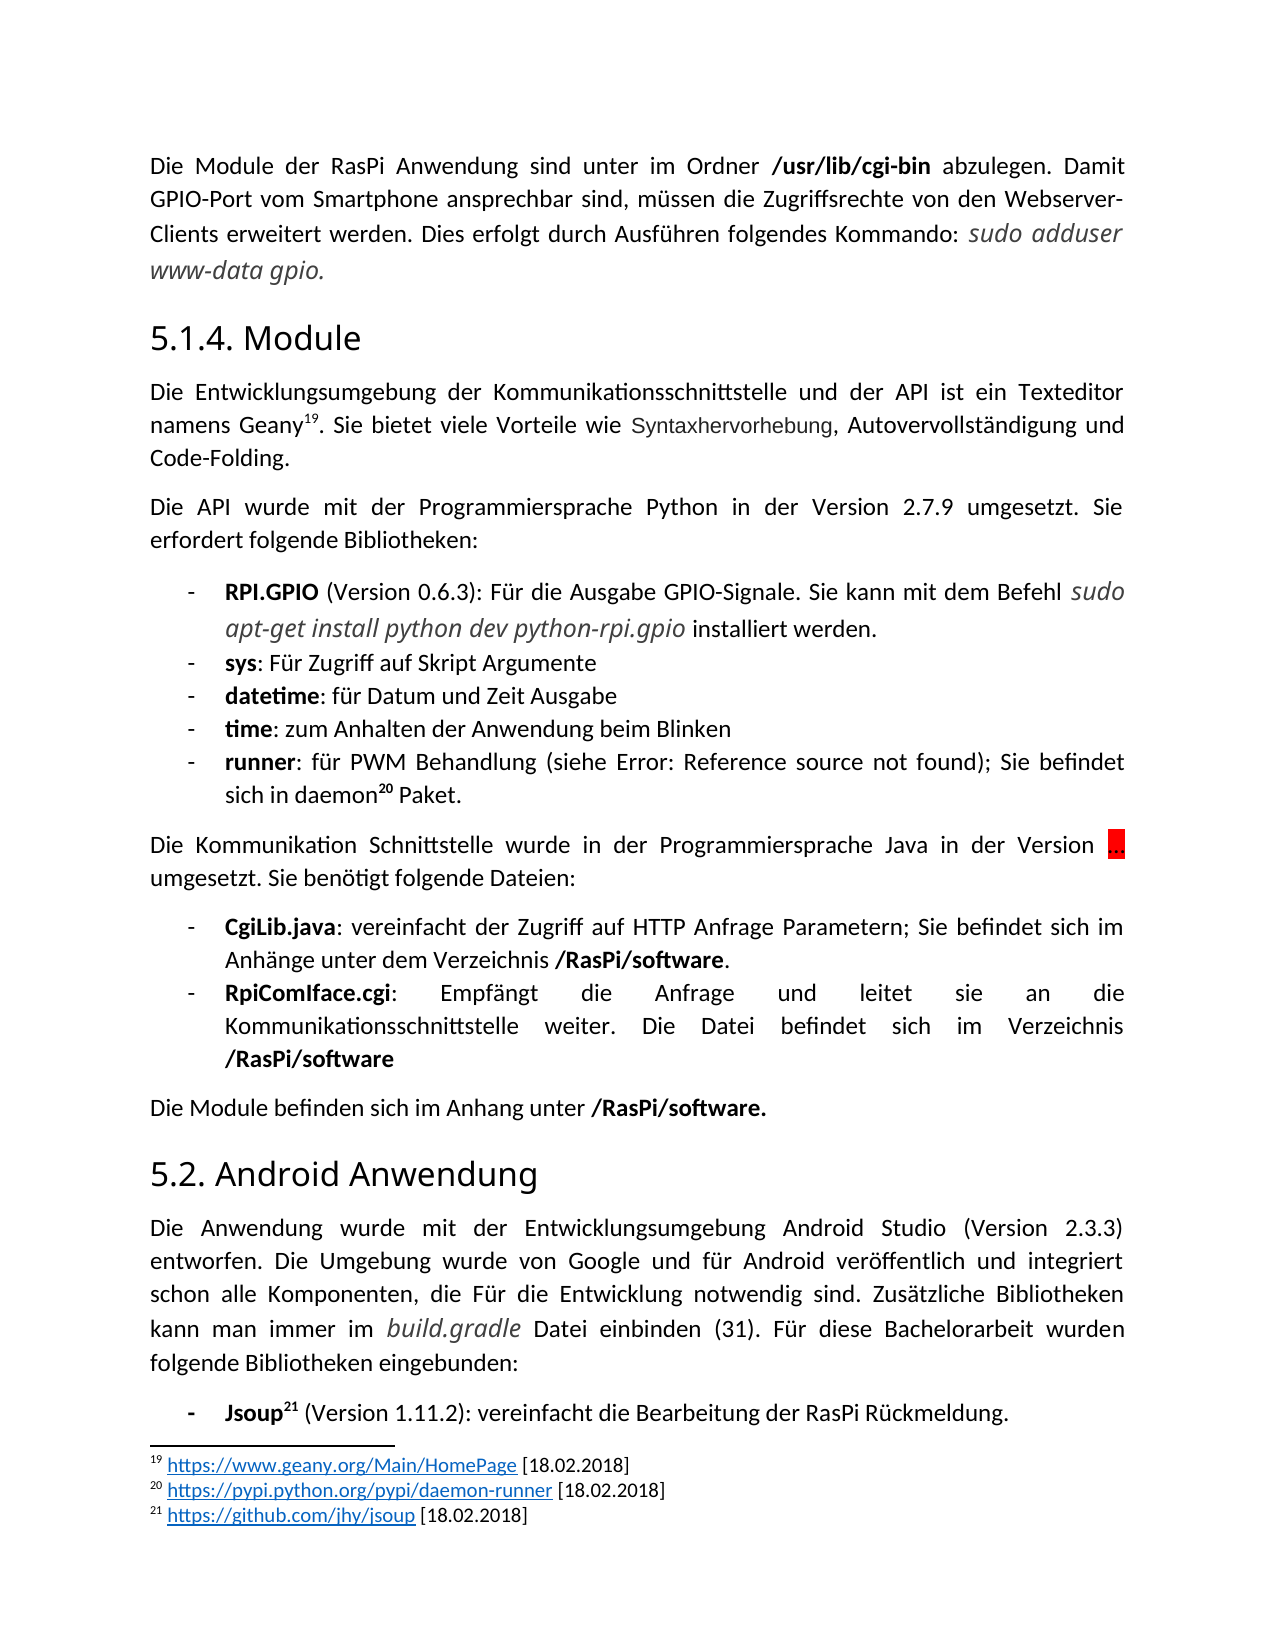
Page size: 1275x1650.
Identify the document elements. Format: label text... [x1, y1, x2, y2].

text Die Module der RasPi Anwendung sind unter im Ordner /usr/lib/cgi-bin abzulegen. Damit GPIO-Port vom Smartphone ansprechbar sind, müssen die Zugriffsrechte von den Webserver-Clients erweitert werden. Dies erfolgt durch Ausführen folgendes Kommando: sudo adduser www-data gpio. [150, 150, 1125, 287]
list RPI.GPIO (Version 0.6.3): Für die Ausgabe GPIO-Signale. Sie kann mit dem Befehl sudo apt-get install python dev python-rpi.gpio installiert werden. [187, 574, 1125, 645]
text Die API wurde mit der Programmiersprache Python in der Version 2.7.9 umgesetzt. Sie erfordert folgende Bibliotheken: [150, 492, 1125, 555]
list time: zum Anhalten der Anwendung beim Blinken [187, 713, 1125, 744]
list sys: Für Zugriff auf Skript Argumente [187, 648, 1125, 678]
text Die Anwendung wurde mit der Entwicklungsumgebung Android Studio (Version 2.3.3) entworfen. Die Umgebung wurde von Google und für Android veröffentlich und integriert schon alle Komponenten, die Für die Entwicklung notwendig sind. Zusätzliche Bibliotheken kann man immer im build.gradle Datei einbinden . Für diese Bachelorarbeit wurden folgende Bibliotheken eingebunden: [150, 1212, 1125, 1378]
list Jsoup (Version 1.11.2): vereinfacht die Bearbeitung der RasPi Rückmeldung. [187, 1397, 1125, 1428]
text Die Entwicklungsumgebung der Kommunikationsschnittstelle und der API ist ein Texteditor namens Geany. Sie bietet viele Vorteile wie Syntaxhervorhebung, Autovervollständigung und Code-Folding. [150, 376, 1125, 472]
text Die Kommunikation Schnittstelle wurde in der Programmiersprache Java in der Version … umgesetzt. Sie benötigt folgende Dateien: [150, 829, 1125, 892]
list datetime: für Datum und Zeit Ausgabe [187, 681, 1125, 711]
subtitle Android Anwendung [150, 1151, 1125, 1196]
list CgiLib.java: vereinfacht der Zugriff auf HTTP Anfrage Parametern; Sie befindet sich im Anhänge unter dem Verzeichnis /RasPi/software. [187, 911, 1125, 975]
text Die Module befinden sich im Anhang unter /RasPi/software. [150, 1093, 1125, 1123]
list RpiComIface.cgi: Empfängt die Anfrage und leitet sie an die Kommunikationsschnittstelle weiter. Die Datei befindet sich im Verzeichnis /RasPi/software [187, 977, 1125, 1073]
subtitle Module [150, 315, 1125, 360]
